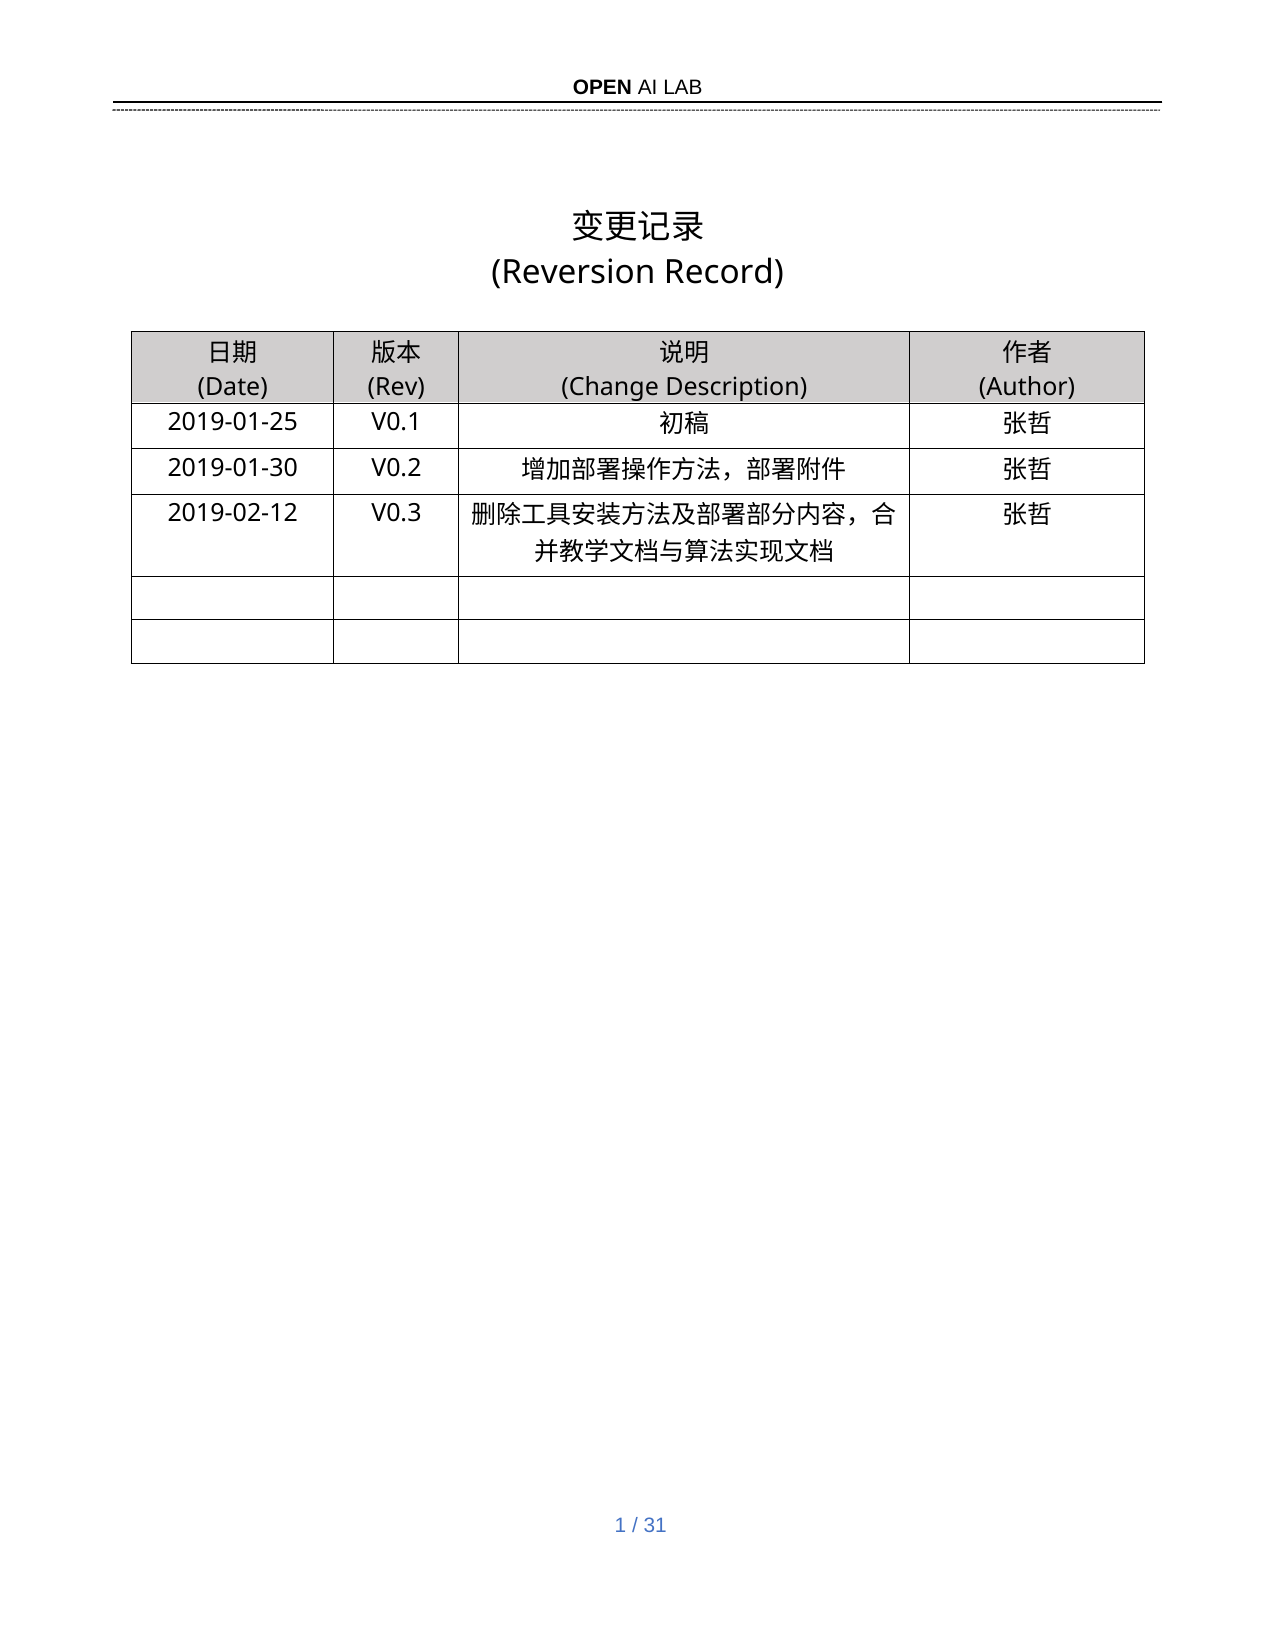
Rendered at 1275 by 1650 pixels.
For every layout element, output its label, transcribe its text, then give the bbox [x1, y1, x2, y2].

table_cell V0.1 [334, 404, 458, 448]
table_cell [132, 577, 333, 619]
table_cell 2019-02-12 [132, 495, 333, 576]
table_cell V0.3 [334, 495, 458, 576]
table_header 版本 (Rev) [334, 332, 458, 402]
table_cell [910, 620, 1144, 662]
table_cell 2019-01-30 [132, 449, 333, 494]
table_cell [334, 620, 458, 662]
table_cell 张哲 [910, 495, 1144, 576]
table_cell 2019-01-25 [132, 404, 333, 448]
table_cell [459, 620, 909, 662]
table_cell 删除工具安装方法及部署部分内容，合并教学文档与算法实现文档 [459, 495, 909, 576]
table_cell 张哲 [910, 449, 1144, 494]
table_header 说明 (Change Description) [459, 332, 909, 402]
table_cell 张哲 [910, 404, 1144, 448]
table_header 日期 (Date) [132, 332, 333, 402]
table_cell [334, 577, 458, 619]
table_cell [459, 577, 909, 619]
table_cell 增加部署操作方法，部署附件 [459, 449, 909, 494]
table_cell V0.2 [334, 449, 458, 494]
table_header 作者 (Author) [910, 332, 1144, 402]
table_cell [910, 577, 1144, 619]
text 变更记录 (Reversion Record) [112, 200, 1162, 294]
table_cell 初稿 [459, 404, 909, 448]
table_cell [132, 620, 333, 662]
